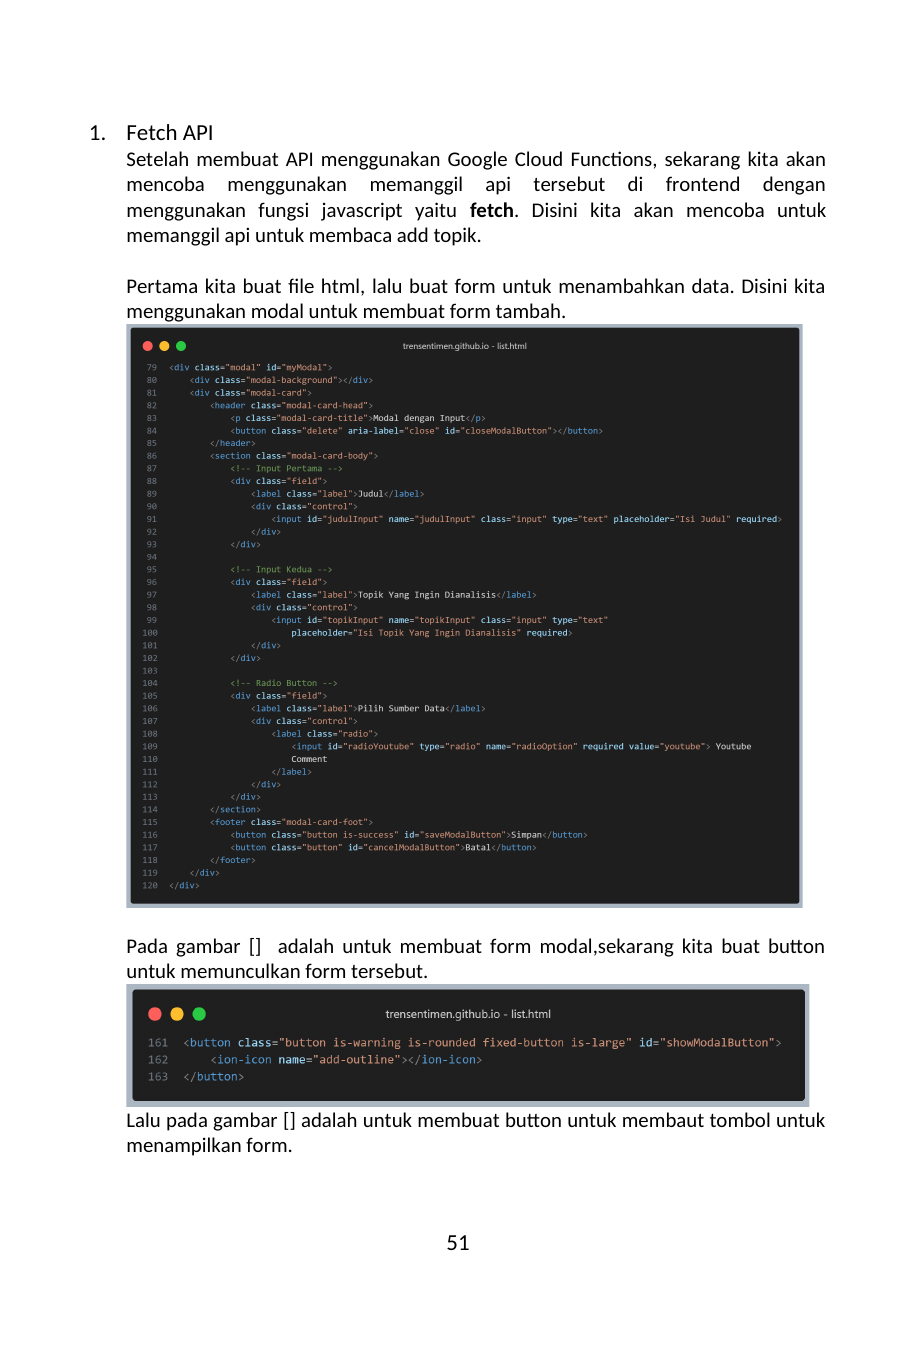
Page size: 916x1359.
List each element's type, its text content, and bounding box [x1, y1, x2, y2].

list Lalu pada gambar [] adalah untuk membuat button untuk membaut tombol untuk menampilkan form. [126, 1107, 827, 1158]
list Pertama kita buat file html, lalu buat form untuk menambahkan data. Disini kita menggunakan modal untuk membuat form tambah. [126, 273, 827, 324]
list Fetch API [89, 118, 827, 146]
picture [126, 984, 810, 1107]
list Setelah membuat API menggunakan Google Cloud Functions, sekarang kita akan mencoba menggunakan memanggil api tersebut di frontend dengan menggunakan fungsi javascript yaitu fetch. Disini kita akan mencoba untuk memanggil api untuk membaca add topik. [126, 146, 827, 248]
picture [126, 324, 803, 908]
list Pada gambar [] adalah untuk membuat form modal,sekarang kita buat button untuk memunculkan form tersebut. [126, 933, 827, 984]
